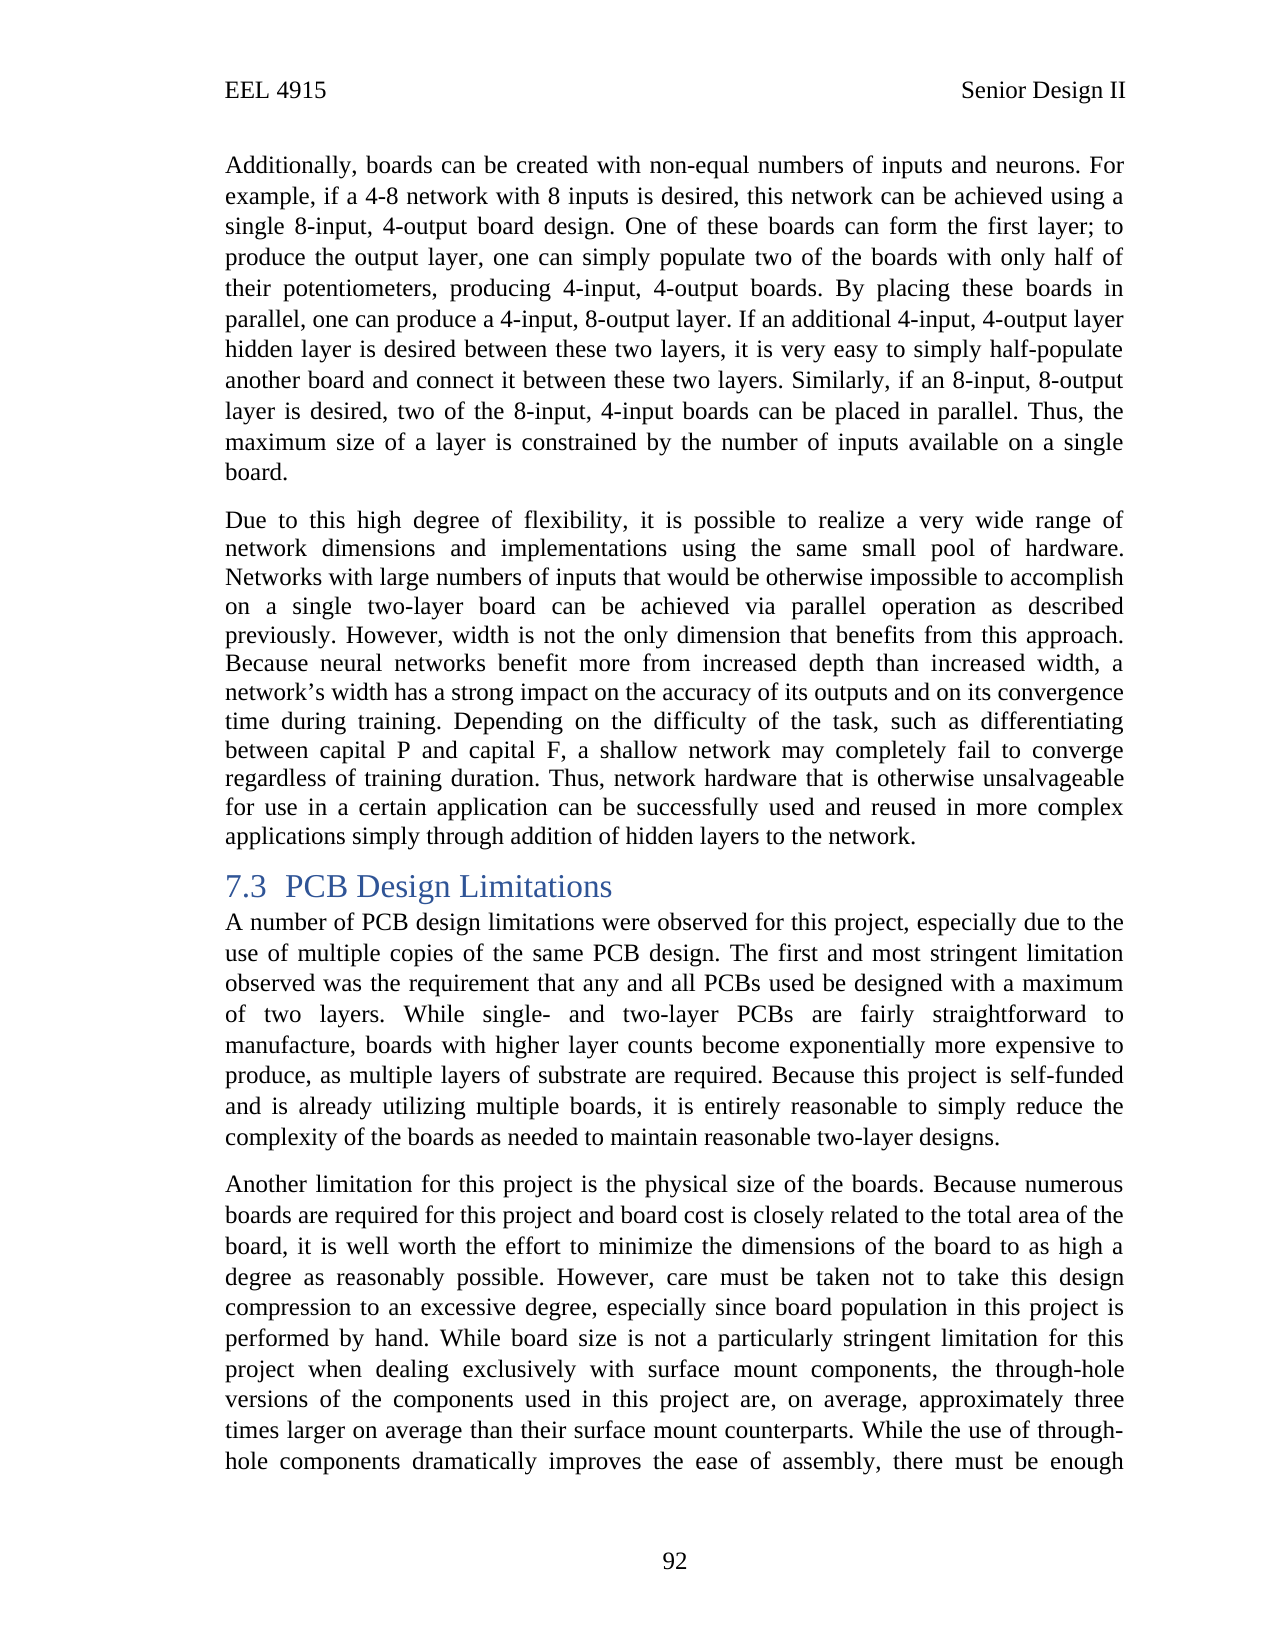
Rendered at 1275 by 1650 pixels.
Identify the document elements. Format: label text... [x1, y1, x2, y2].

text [225, 1169, 1125, 1475]
text A number of PCB design limitations were observed for this project, especially due to the use of multiple copies of the same PCB design. The first and most stringent limitation observed was the requirement that any and all PCBs used be designed with a maximum of two layers. While single- and two-layer PCBs are fairly straightforward to manufacture, boards with higher layer counts become exponentially more expensive to produce, as multiple layers of substrate are required. Because this project is self-funded and is already utilizing multiple boards, it is entirely reasonable to simply reduce the complexity of the boards as needed to maintain reasonable two-layer designs. [225, 907, 1125, 1151]
text Additionally, boards can be created with non-equal numbers of inputs and neurons. For example, if a 4-8 network with 8 inputs is desired, this network can be achieved using a single 8-input, 4-output board design. One of these boards can form the first layer; to produce the output layer, one can simply populate two of the boards with only half of their potentiometers, producing 4-input, 4-output boards. By placing these boards in parallel, one can produce a 4-input, 8-output layer. If an additional 4-input, 4-output layer hidden layer is desired between these two layers, it is very easy to simply half-populate another board and connect it between these two layers. Similarly, if an 8-input, 8-output layer is desired, two of the 8-input, 4-input boards can be placed in parallel. Thus, the maximum size of a layer is constrained by the number of inputs available on a single board. [225, 150, 1125, 486]
text Due to this high degree of flexibility, it is possible to realize a very wide range of network dimensions and implementations using the same small pool of hardware. Networks with large numbers of inputs that would be otherwise impossible to accomplish on a single two-layer board can be achieved via parallel operation as described previously. However, width is not the only dimension that benefits from this approach. Because neural networks benefit more from increased depth than increased width, a network’s width has a strong impact on the accuracy of its outputs and on its convergence time during training. Depending on the difficulty of the task, such as differentiating between capital P and capital F, a shallow network may completely fail to converge regardless of training duration. Thus, network hardware that is otherwise unsalvageable for use in a certain application can be successfully used and reused in more complex applications simply through addition of hidden layers to the network. [225, 505, 1125, 850]
subtitle PCB Design Limitations [225, 866, 1125, 905]
